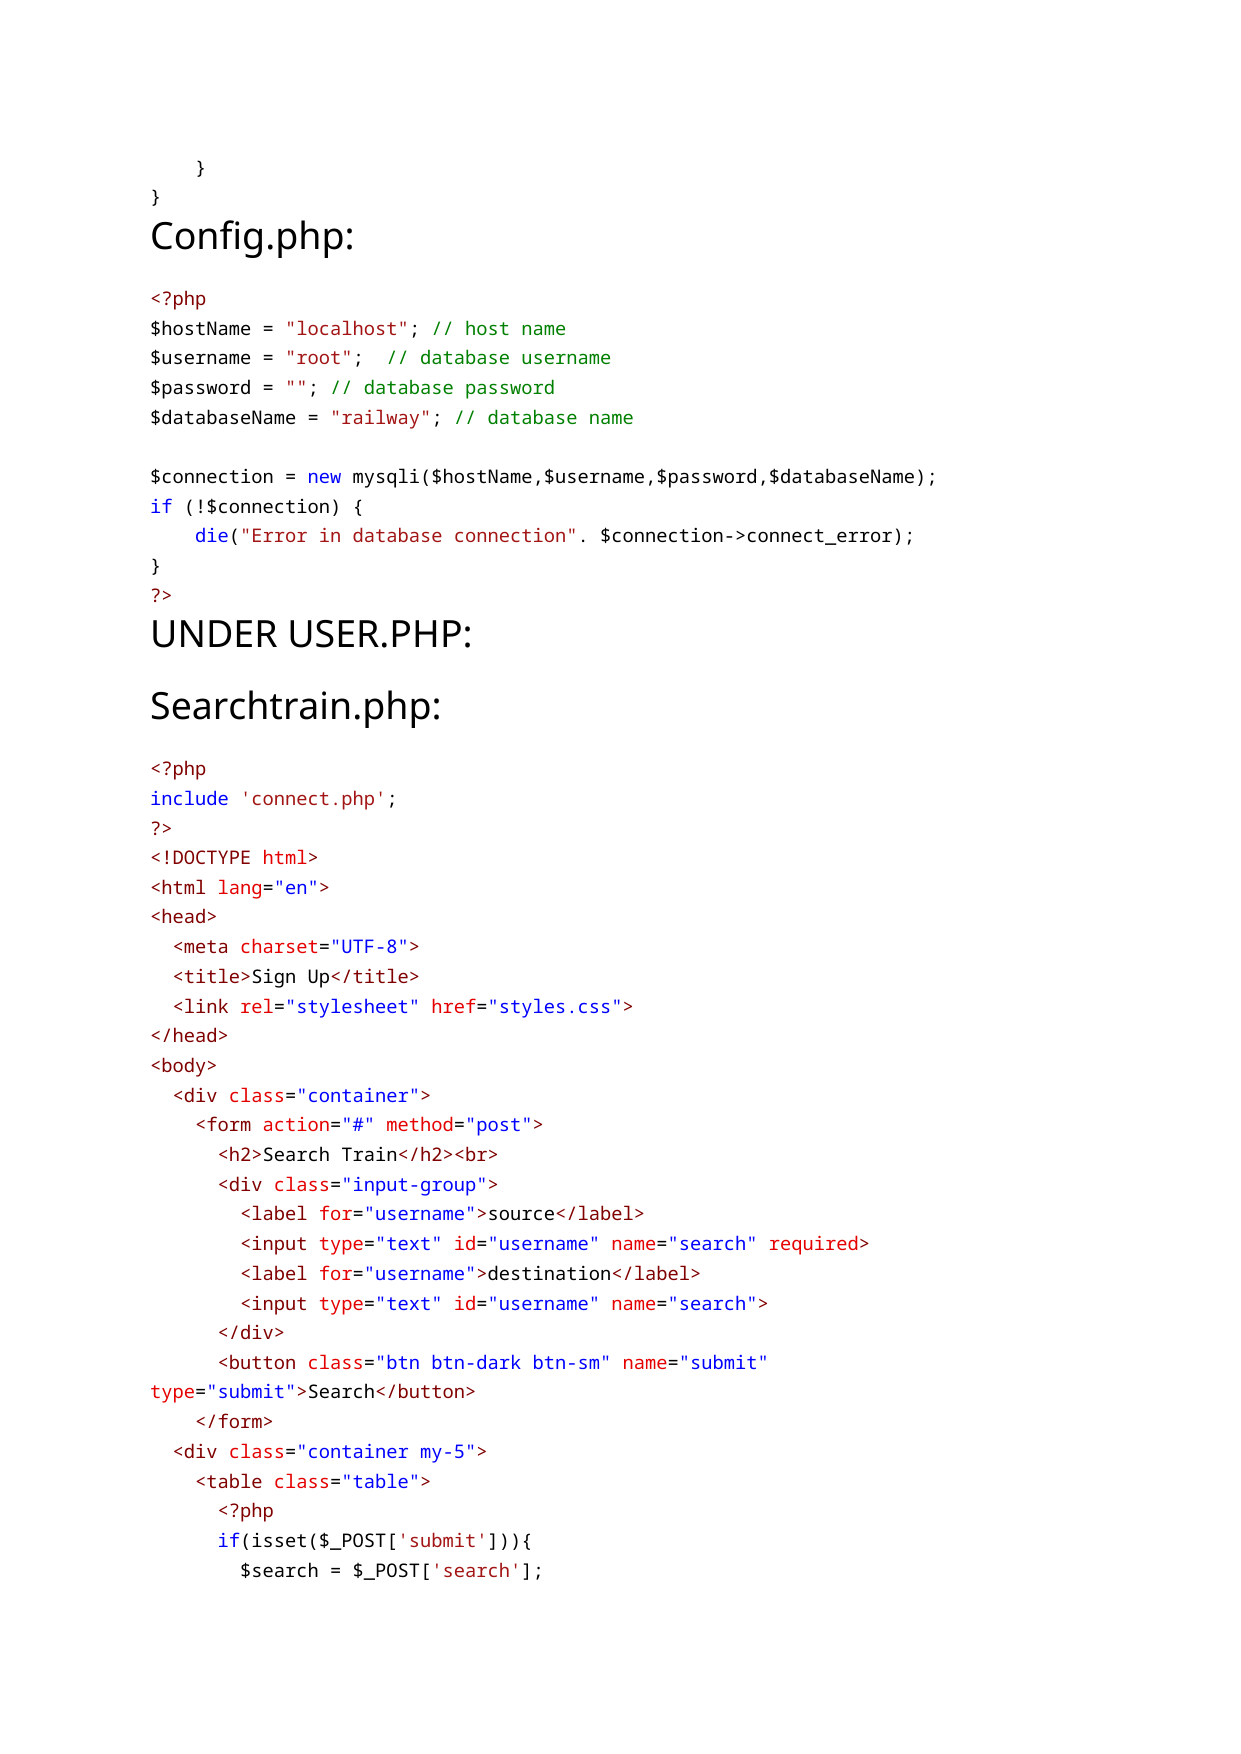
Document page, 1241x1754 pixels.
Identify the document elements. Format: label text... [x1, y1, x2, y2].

text <button class="btn btn-dark btn-sm" name="submit" type="submit">Search</button> [150, 1345, 1090, 1404]
text ?> [150, 578, 1090, 608]
text $hostName = "localhost"; // host name [150, 311, 1090, 341]
text die("Error in database connection". $connection->connect_error); [150, 519, 1090, 548]
text $databaseName = "railway"; // database name [150, 400, 1090, 429]
text } [150, 548, 1090, 578]
text <?php [150, 1493, 1090, 1523]
text <body> [150, 1048, 1090, 1078]
text if(isset($_POST['submit'])){ [150, 1523, 1090, 1553]
text </div> [150, 1315, 1090, 1345]
text <label for="username">source</label> [150, 1197, 1090, 1226]
text <title>Sign Up</title> [150, 959, 1090, 989]
text if (!$connection) { [150, 489, 1090, 519]
text <head> [150, 900, 1090, 929]
text <html lang="en"> [150, 870, 1090, 900]
text <h2>Search Train</h2><br> [150, 1137, 1090, 1167]
text </form> [150, 1404, 1090, 1434]
text <div class="container my-5"> [150, 1434, 1090, 1464]
text <input type="text" id="username" name="search" required> [150, 1226, 1090, 1256]
text <meta charset="UTF-8"> [150, 929, 1090, 959]
text Searchtrain.php: [150, 679, 1090, 731]
text } [150, 150, 1090, 180]
text ?> [150, 811, 1090, 840]
text <label for="username">destination</label> [150, 1256, 1090, 1286]
text } [150, 180, 1090, 209]
text $connection = new mysqli($hostName,$username,$password,$databaseName); [150, 459, 1090, 489]
text </head> [150, 1018, 1090, 1048]
text <table class="table"> [150, 1464, 1090, 1493]
text <div class="input-group"> [150, 1167, 1090, 1197]
text <?php [150, 751, 1090, 781]
text $password = ""; // database password [150, 370, 1090, 400]
text Config.php: [150, 209, 1090, 260]
text include 'connect.php'; [150, 781, 1090, 811]
text $search = $_POST['search']; [150, 1553, 1090, 1582]
text UNDER USER.PHP: [150, 608, 1090, 659]
text <form action="#" method="post"> [150, 1107, 1090, 1137]
text $username = "root"; // database username [150, 341, 1090, 370]
text <link rel="stylesheet" href="styles.css"> [150, 989, 1090, 1018]
text <div class="container"> [150, 1078, 1090, 1107]
text <?php [150, 281, 1090, 311]
text <input type="text" id="username" name="search"> [150, 1286, 1090, 1315]
text <!DOCTYPE html> [150, 840, 1090, 870]
